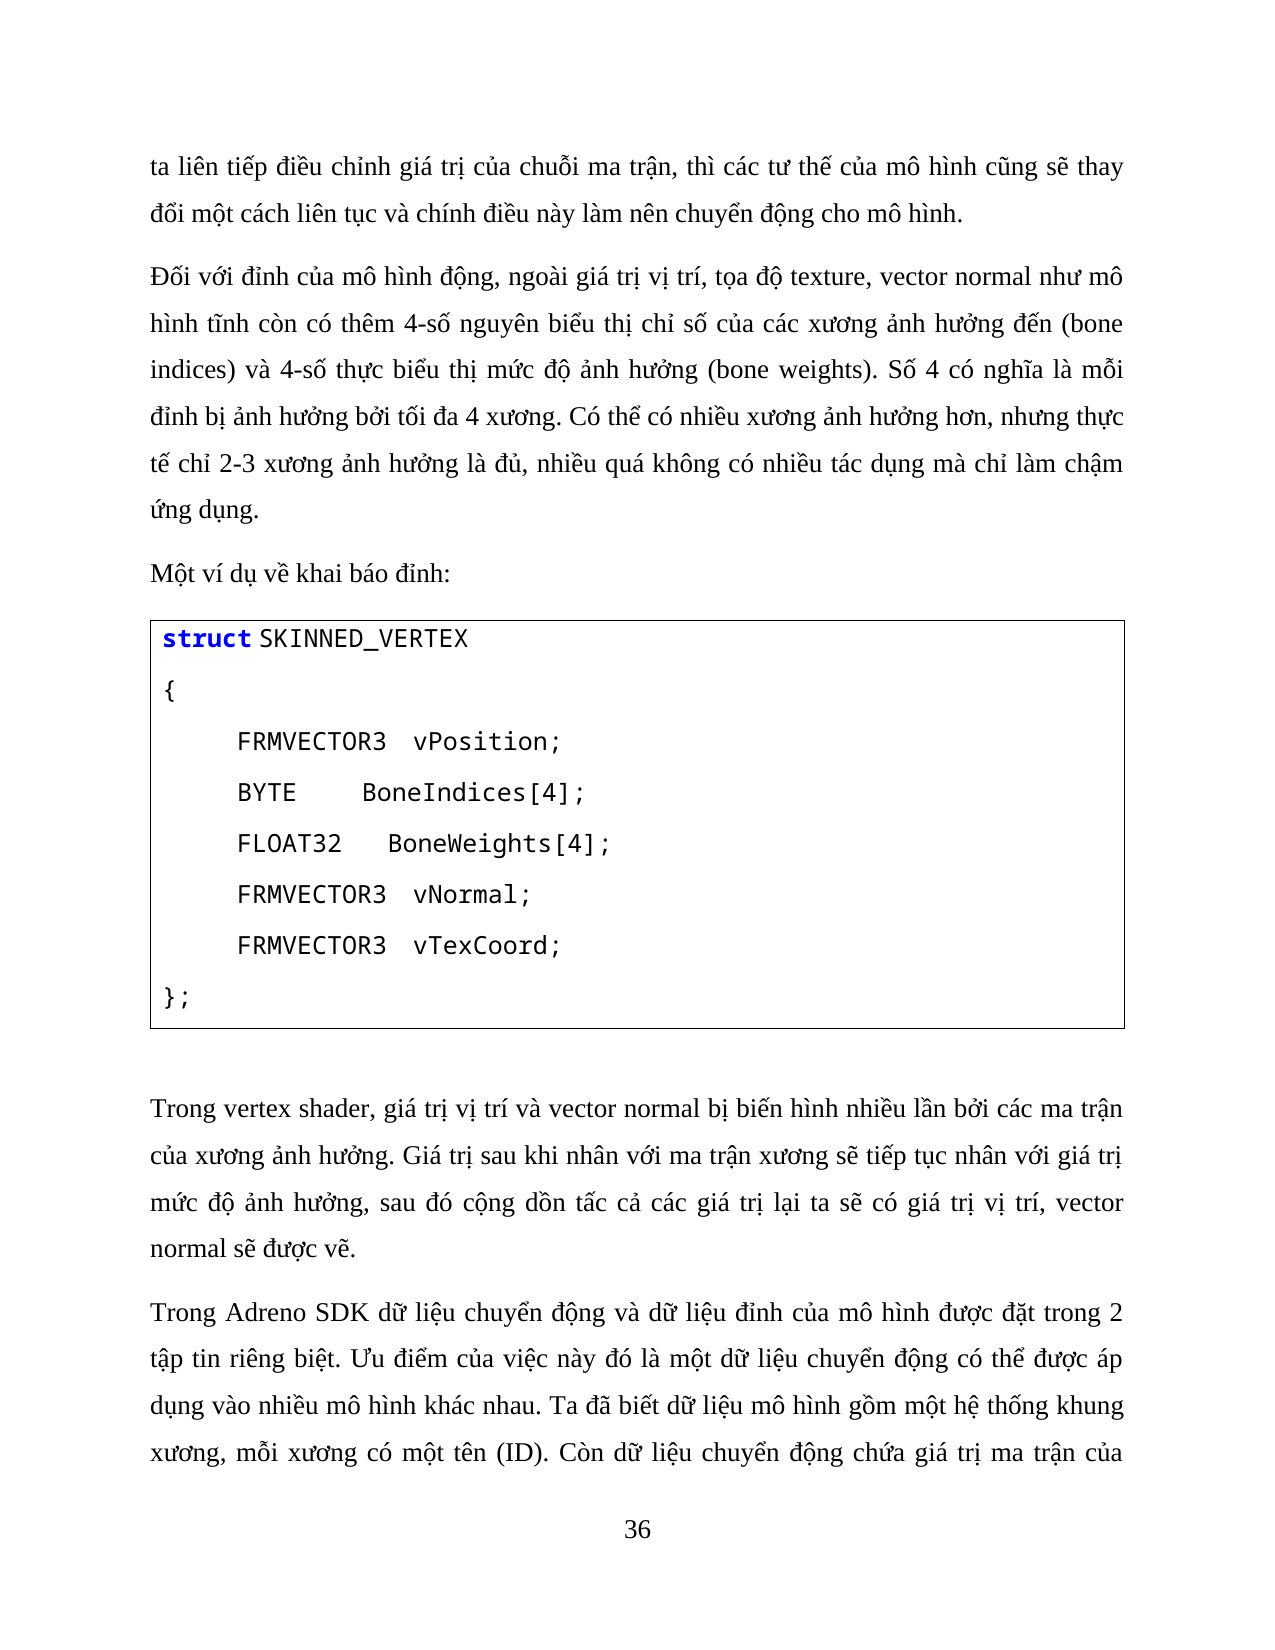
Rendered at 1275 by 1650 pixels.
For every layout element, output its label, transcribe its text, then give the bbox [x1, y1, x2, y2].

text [150, 1296, 1125, 1467]
text Trong vertex shader, giá trị vị trí và vector normal bị biến hình nhiều lần bởi các ma trận của xương ảnh hưởng. Giá trị sau khi nhân với ma trận xương sẽ tiếp tục nhân với giá trị mức độ ảnh hưởng, sau đó cộng dồn tấc cả các giá trị lại ta sẽ có giá trị vị trí, vector normal sẽ được vẽ. [150, 1092, 1125, 1263]
text Đối với đỉnh của mô hình động, ngoài giá trị vị trí, tọa độ texture, vector normal như mô hình tĩnh còn có thêm 4-số nguyên biểu thị chỉ số của các xương ảnh hưởng đến (bone indices) và 4-số thực biểu thị mức độ ảnh hưởng (bone weights). Số 4 có nghĩa là mỗi đỉnh bị ảnh hưởng bởi tối đa 4 xương. Có thể có nhiều xương ảnh hưởng hơn, nhưng thực tế chỉ 2-3 xương ảnh hưởng là đủ, nhiều quá không có nhiều tác dụng mà chỉ làm chậm ứng dụng. [150, 260, 1125, 524]
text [150, 150, 1125, 228]
text Một ví dụ về khai báo đỉnh: [150, 557, 1125, 588]
table_header struct SKINNED_VERTEX { FRMVECTOR3 vPosition; BYTE BoneIndices[4]; FLOAT32 BoneWeights[4]; FRMVECTOR3 vNormal; FRMVECTOR3 vTexCoord; }; [151, 621, 1124, 1028]
